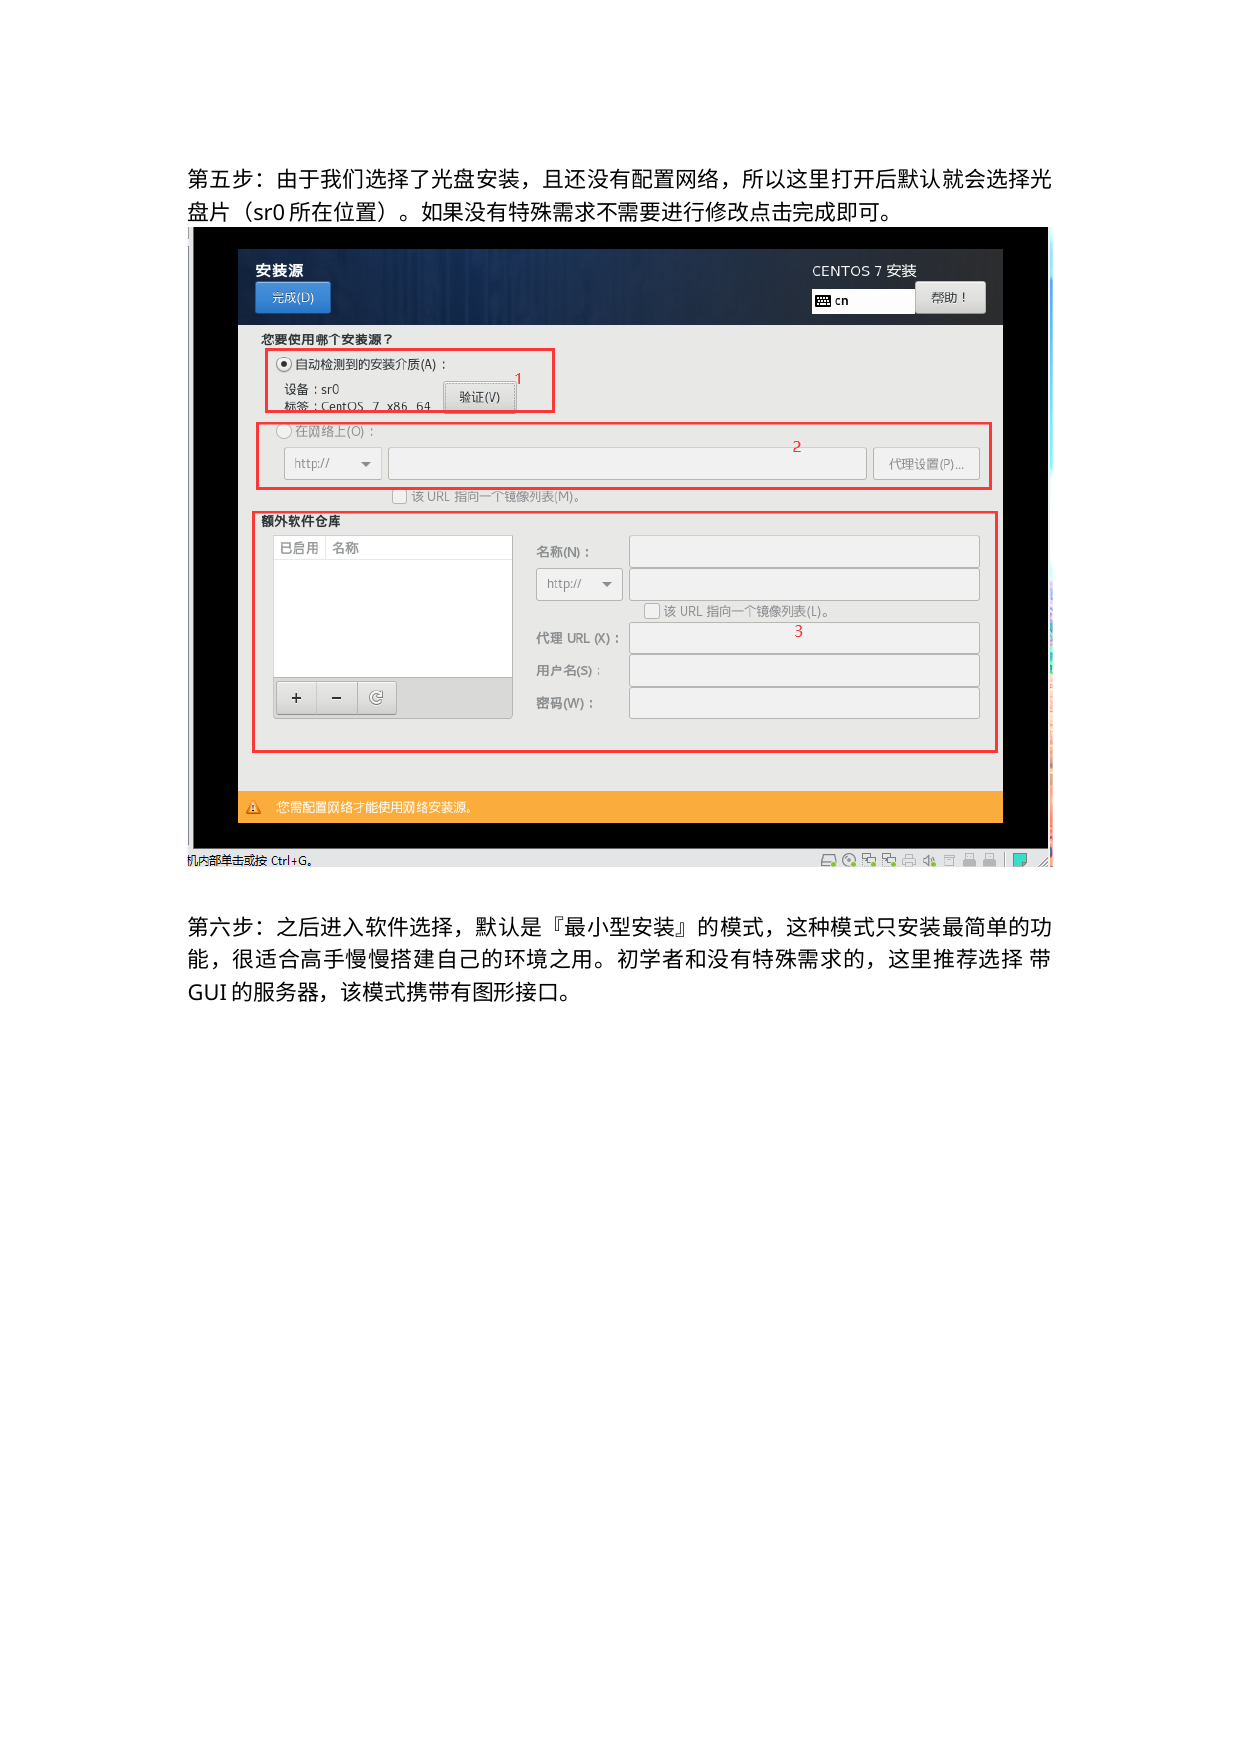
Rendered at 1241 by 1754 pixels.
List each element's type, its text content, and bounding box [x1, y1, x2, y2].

text 第五步：由于我们选择了光盘安装，且还没有配置网络，所以这里打开后默认就会选择光盘片（sr0所在位置）。如果没有特殊需求不需要进行修改点击完成即可。 [187, 162, 1053, 227]
text 第六步：之后进入软件选择，默认是『最小型安装』的模式，这种模式只安装最简单的功能，很适合高手慢慢搭建自己的环境之用。初学者和没有特殊需求的，这里推荐选择 带GUI的服务器，该模式携带有图形接口。 [187, 909, 1053, 1007]
picture [187, 227, 1053, 867]
